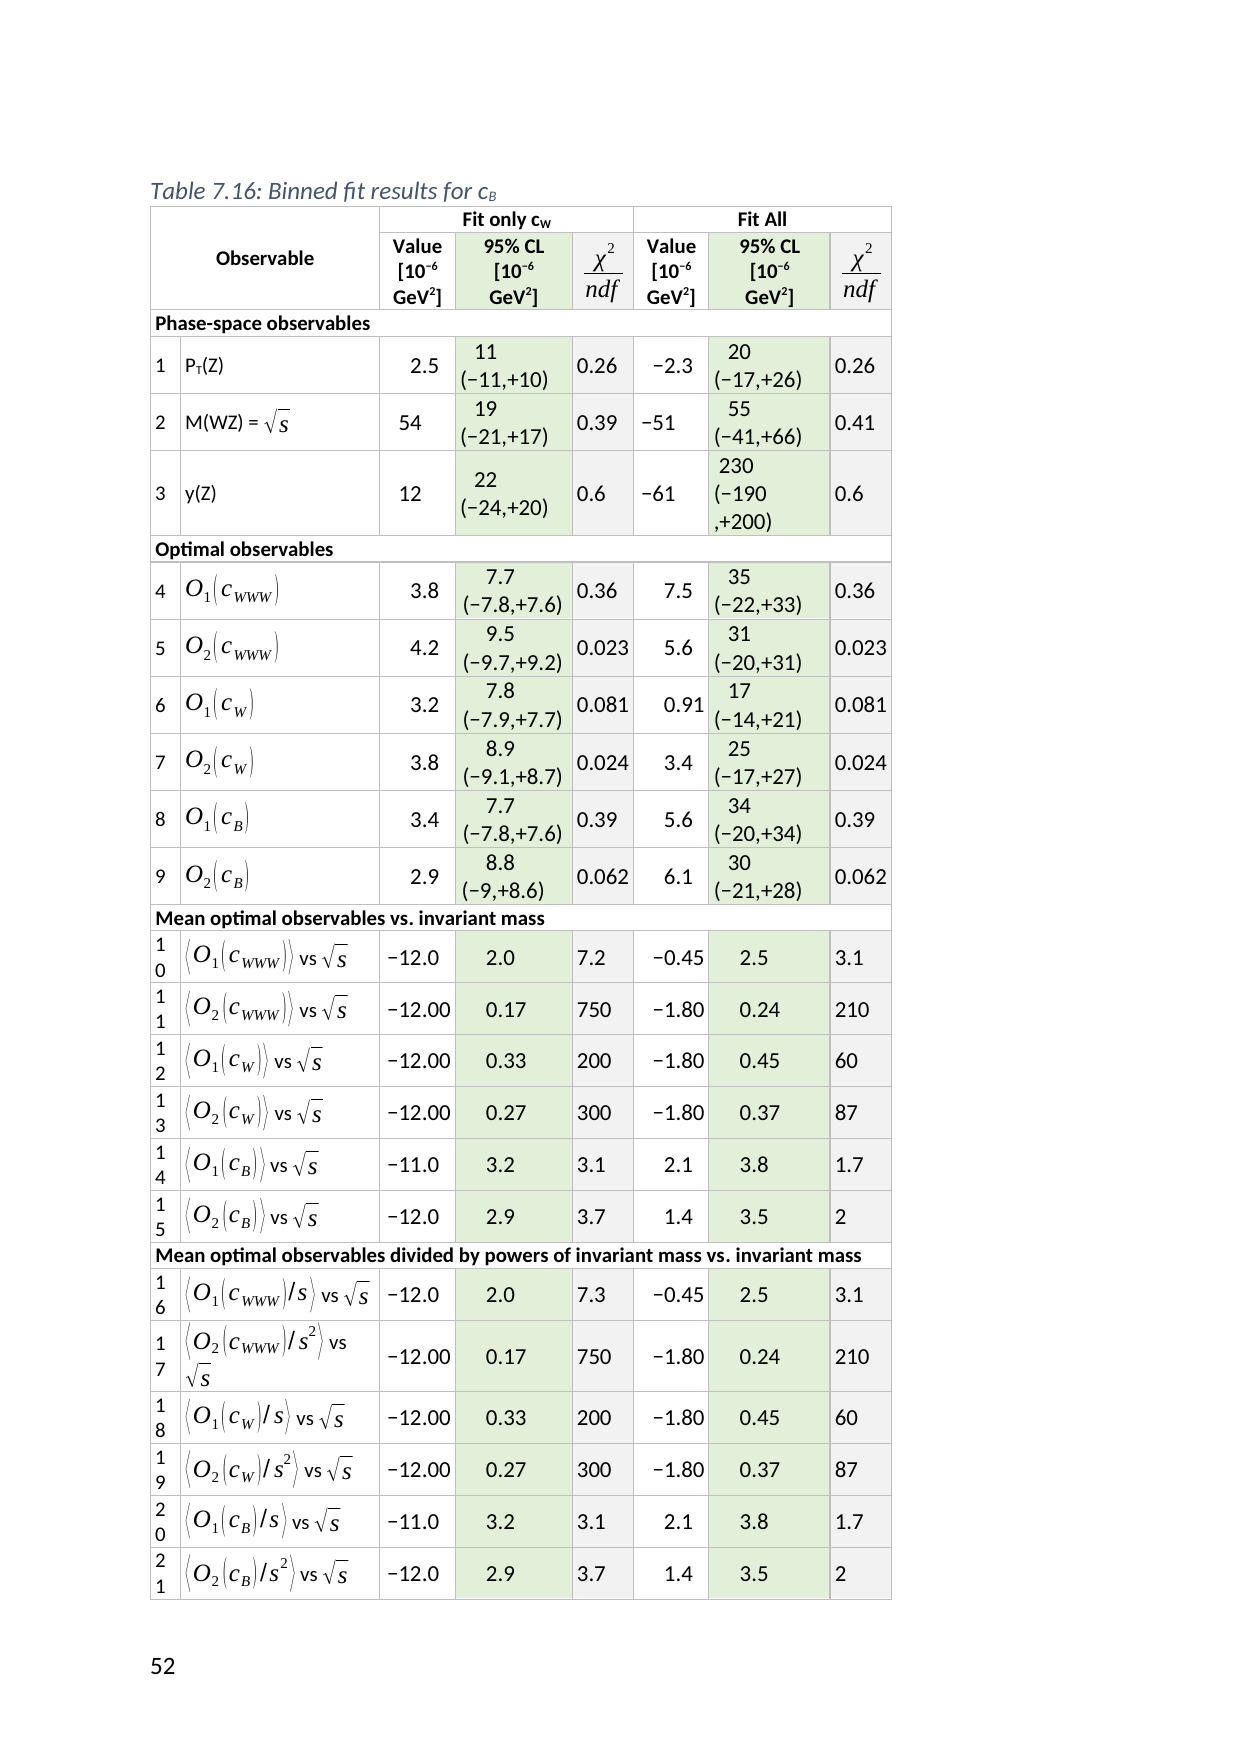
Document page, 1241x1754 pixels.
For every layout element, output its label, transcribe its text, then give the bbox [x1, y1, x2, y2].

table_cell 3.1 [573, 1139, 633, 1190]
table_cell Mean optimal observables divided by powers of invariant mass vs. invariant mass [151, 1243, 891, 1268]
table_cell −12.00 [380, 1444, 455, 1495]
table_cell 2 [831, 1191, 891, 1242]
table_cell 9 [151, 848, 180, 904]
table_cell 300 [573, 1444, 633, 1495]
table_cell 95% CL [10−6 GeV2] [709, 233, 829, 309]
table_cell 750 [573, 1321, 633, 1391]
table_cell [181, 620, 379, 676]
table_cell 1.7 [831, 1139, 891, 1190]
table_cell 3.1 [573, 1496, 633, 1547]
table_cell 2.5 [709, 931, 829, 982]
table_cell Phase-space observables [151, 310, 891, 336]
table_cell 19 (−21,+17) [456, 394, 572, 450]
table_cell 1 [151, 337, 180, 393]
table_cell 0.91 [634, 677, 708, 733]
table_cell 1.7 [831, 1496, 891, 1547]
table_cell 750 [573, 983, 633, 1034]
table_cell Optimal observables [151, 536, 891, 561]
table_cell 0.023 [831, 620, 891, 676]
table_cell 0.45 [709, 1035, 829, 1086]
table_cell [573, 233, 633, 309]
table_cell 55 (−41,+66) [709, 394, 829, 450]
table_cell 0.17 [456, 983, 572, 1034]
table_cell 25 (−17,+27) [709, 734, 829, 790]
table_cell 2.9 [380, 848, 455, 904]
table_cell 7.2 [573, 931, 633, 982]
table_cell 0.081 [573, 677, 633, 733]
table_cell 7.3 [573, 1269, 633, 1320]
table_cell 3.7 [573, 1548, 633, 1598]
table_cell 12 [151, 1035, 180, 1086]
table_cell 0.062 [831, 848, 891, 904]
table_header Fit only cW [380, 207, 633, 232]
table_cell 60 [831, 1392, 891, 1443]
table_cell 7.7 (−7.8,+7.6) [456, 563, 572, 618]
table_cell −1.80 [634, 1035, 708, 1086]
table_cell 230 (−190,+200) [709, 451, 829, 535]
table_cell 3.2 [456, 1496, 572, 1547]
table_cell 300 [573, 1087, 633, 1138]
table_cell PT(Z) [181, 337, 379, 393]
table_cell 7.8 (−7.9,+7.7) [456, 677, 572, 733]
table_cell 0.024 [831, 734, 891, 790]
table_cell vs [181, 1496, 379, 1547]
table_cell −1.80 [634, 1321, 708, 1391]
table_cell 0.081 [831, 677, 891, 733]
table_cell −11.0 [380, 1496, 455, 1547]
table_cell 0.24 [709, 983, 829, 1034]
table_cell 0.17 [456, 1321, 572, 1391]
table_cell 20 [151, 1496, 180, 1547]
table_cell 31 (−20,+31) [709, 620, 829, 676]
table_cell vs [181, 1444, 379, 1495]
table_cell 3.7 [573, 1191, 633, 1242]
table_cell 0.24 [709, 1321, 829, 1391]
table_cell 34 (−20,+34) [709, 791, 829, 847]
table_cell 2.9 [456, 1548, 572, 1598]
table_cell −61 [634, 451, 708, 535]
table_cell 3.4 [634, 734, 708, 790]
table_cell y(Z) [181, 451, 379, 535]
table_cell [831, 233, 891, 309]
table_cell M(WZ) = [181, 394, 379, 450]
table_cell 3 [151, 451, 180, 535]
table_cell −2.3 [634, 337, 708, 393]
table_cell 0.39 [573, 791, 633, 847]
table_cell 6.1 [634, 848, 708, 904]
table_cell −12.0 [380, 1269, 455, 1320]
table_cell 2.5 [380, 337, 455, 393]
table_cell 3.2 [456, 1139, 572, 1190]
table_cell 2.1 [634, 1496, 708, 1547]
table_cell −12.00 [380, 1035, 455, 1086]
table_header Fit All [634, 207, 891, 232]
table_cell 2.1 [634, 1139, 708, 1190]
table_cell 7 [151, 734, 180, 790]
table_cell 87 [831, 1444, 891, 1495]
table_cell 0.36 [831, 563, 891, 618]
table_cell 1.4 [634, 1548, 708, 1598]
table_cell 3.5 [709, 1548, 829, 1598]
table_header Observable [151, 207, 379, 309]
table_cell 0.37 [709, 1444, 829, 1495]
table_cell 1.4 [634, 1191, 708, 1242]
table_cell 3.8 [380, 563, 455, 618]
table_cell 21 [151, 1548, 180, 1598]
table_cell Value [10−6 GeV2] [380, 233, 455, 309]
table_cell 87 [831, 1087, 891, 1138]
table_cell vs [181, 1191, 379, 1242]
table_cell 0.26 [831, 337, 891, 393]
table_cell 11 (−11,+10) [456, 337, 572, 393]
table_cell 30 (−21,+28) [709, 848, 829, 904]
table_cell 5.6 [634, 620, 708, 676]
table_cell 0.26 [573, 337, 633, 393]
table_cell vs [181, 1087, 379, 1138]
table_cell 3.8 [380, 734, 455, 790]
table_cell −1.80 [634, 1392, 708, 1443]
table_cell 200 [573, 1035, 633, 1086]
table_cell −0.45 [634, 1269, 708, 1320]
table_cell 18 [151, 1392, 180, 1443]
table_cell −12.00 [380, 983, 455, 1034]
table_cell 2.9 [456, 1191, 572, 1242]
table_cell vs [181, 1321, 379, 1391]
table_cell 0.27 [456, 1444, 572, 1495]
table_cell 4 [151, 563, 180, 618]
table_cell −12.0 [380, 1548, 455, 1598]
table_cell vs [181, 1269, 379, 1320]
table_cell 15 [151, 1191, 180, 1242]
table_cell 0.6 [573, 451, 633, 535]
table_cell [181, 734, 379, 790]
table_cell 16 [151, 1269, 180, 1320]
table_cell 0.39 [573, 394, 633, 450]
table_cell 2.5 [709, 1269, 829, 1320]
table_cell 2.0 [456, 1269, 572, 1320]
table_cell 3.8 [709, 1496, 829, 1547]
table_cell −51 [634, 394, 708, 450]
table_cell vs [181, 1392, 379, 1443]
table_cell 4.2 [380, 620, 455, 676]
table_cell vs [181, 1548, 379, 1598]
table_cell 9.5 (−9.7,+9.2) [456, 620, 572, 676]
table_cell −1.80 [634, 1444, 708, 1495]
table_cell 3.5 [709, 1191, 829, 1242]
table_cell [181, 563, 379, 618]
table_cell vs [181, 983, 379, 1034]
table_cell −12.0 [380, 1191, 455, 1242]
table_cell 17 (−14,+21) [709, 677, 829, 733]
table_cell −12.0 [380, 931, 455, 982]
table_cell 8 [151, 791, 180, 847]
table_cell 0.45 [709, 1392, 829, 1443]
table_cell 3.8 [709, 1139, 829, 1190]
table_cell 0.41 [831, 394, 891, 450]
table_cell vs [181, 931, 379, 982]
table_cell 2 [151, 394, 180, 450]
table_cell vs [181, 1035, 379, 1086]
table_cell 8.8 (−9,+8.6) [456, 848, 572, 904]
table_cell −0.45 [634, 931, 708, 982]
table_cell 0.062 [573, 848, 633, 904]
table_cell 3.1 [831, 1269, 891, 1320]
table_cell −12.00 [380, 1321, 455, 1391]
table_cell 10 [151, 931, 180, 982]
table_cell 13 [151, 1087, 180, 1138]
table_cell 0.37 [709, 1087, 829, 1138]
table_cell 210 [831, 1321, 891, 1391]
table_cell [181, 791, 379, 847]
table_cell 0.6 [831, 451, 891, 535]
table_cell 0.39 [831, 791, 891, 847]
table_cell vs [181, 1139, 379, 1190]
table_cell 95% CL [10−6 GeV2] [456, 233, 572, 309]
table_cell 3.4 [380, 791, 455, 847]
table_cell −1.80 [634, 983, 708, 1034]
table_cell 5.6 [634, 791, 708, 847]
table_cell −12.00 [380, 1087, 455, 1138]
table_cell 11 [151, 983, 180, 1034]
table_cell 3.2 [380, 677, 455, 733]
table_cell 200 [573, 1392, 633, 1443]
table_cell 0.33 [456, 1035, 572, 1086]
table_cell 2.0 [456, 931, 572, 982]
table_cell 2 [831, 1548, 891, 1598]
table_cell 20 (−17,+26) [709, 337, 829, 393]
table_cell 54 [380, 394, 455, 450]
table_cell 22 (−24,+20) [456, 451, 572, 535]
table_cell Mean optimal observables vs. invariant mass [151, 905, 891, 930]
table_cell −11.0 [380, 1139, 455, 1190]
table_cell 17 [151, 1321, 180, 1391]
table_cell −1.80 [634, 1087, 708, 1138]
table_cell 19 [151, 1444, 180, 1495]
table_cell 0.024 [573, 734, 633, 790]
table_cell 0.33 [456, 1392, 572, 1443]
table_cell 7.7 (−7.8,+7.6) [456, 791, 572, 847]
table_cell 5 [151, 620, 180, 676]
table_cell 210 [831, 983, 891, 1034]
table_cell 60 [831, 1035, 891, 1086]
table_cell 7.5 [634, 563, 708, 618]
table_cell −12.00 [380, 1392, 455, 1443]
table_cell [181, 677, 379, 733]
table_cell 0.023 [573, 620, 633, 676]
table_cell 14 [151, 1139, 180, 1190]
table_cell 0.36 [573, 563, 633, 618]
table_cell 35 (−22,+33) [709, 563, 829, 618]
table_cell [181, 848, 379, 904]
table_cell 3.1 [831, 931, 891, 982]
table_cell 8.9 (−9.1,+8.7) [456, 734, 572, 790]
table_cell Value [10−6 GeV2] [634, 233, 708, 309]
table_cell 12 [380, 451, 455, 535]
table_cell 6 [151, 677, 180, 733]
table_cell 0.27 [456, 1087, 572, 1138]
